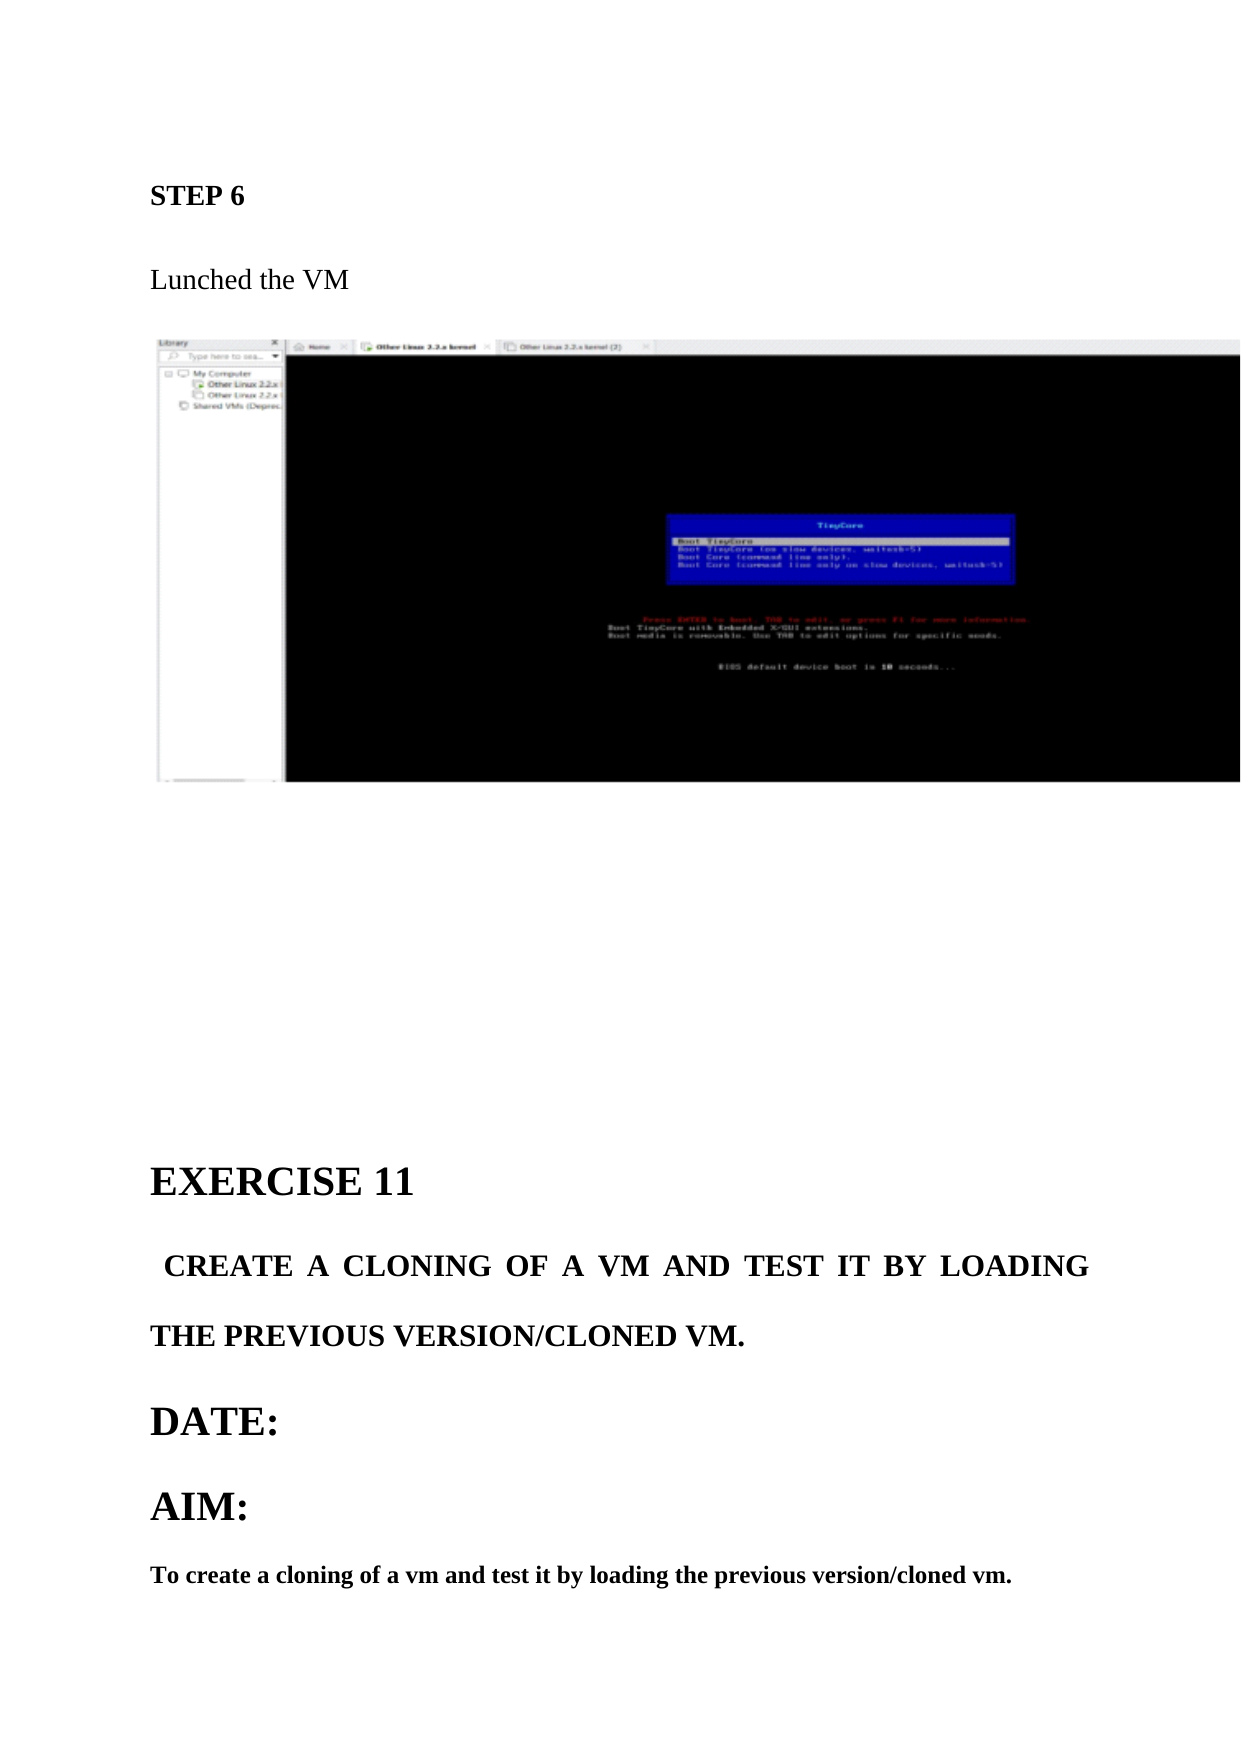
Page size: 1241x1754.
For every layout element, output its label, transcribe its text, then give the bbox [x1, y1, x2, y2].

text To create a cloning of a vm and test it by loading the previous version/cloned vm. [150, 1558, 1090, 1591]
text STEP 6 [150, 162, 1090, 227]
text AIM: [150, 1473, 1090, 1538]
text CREATE A CLONING OF A VM AND TEST IT BY LOADING THE PREVIOUS VERSION/CLONED VM. [150, 1233, 1090, 1368]
text EXERCISE 11 [150, 1147, 1090, 1212]
text Lunched the VM [150, 246, 1090, 311]
text DATE: [150, 1387, 1090, 1452]
